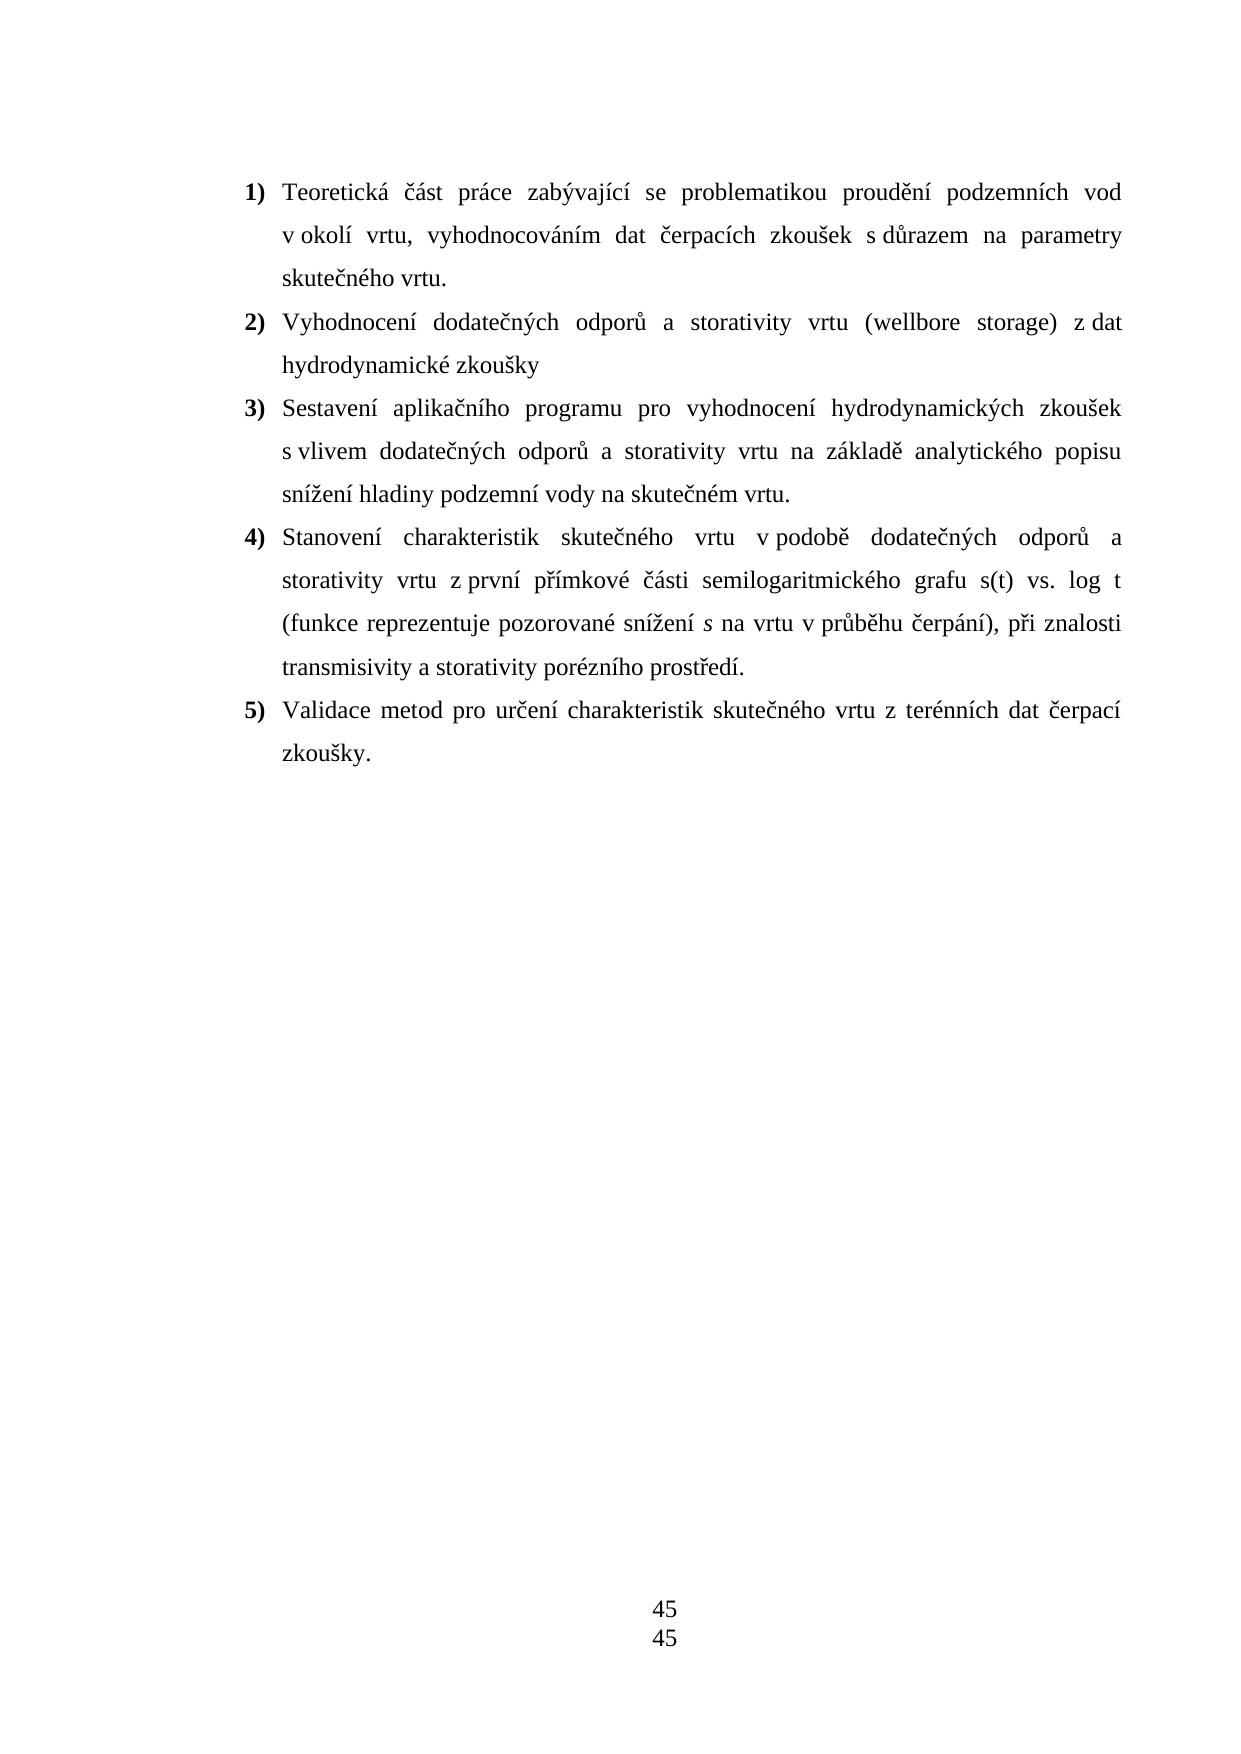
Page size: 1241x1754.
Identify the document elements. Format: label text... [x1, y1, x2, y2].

list Vyhodnocení dodatečných odporů a storativity vrtu (wellbore storage) z dat hydrodynamické zkoušky [244, 307, 1122, 378]
list Teoretická část práce zabývající se problematikou proudění podzemních vod v okolí vrtu, vyhodnocováním dat čerpacích zkoušek s důrazem na parametry skutečného vrtu. [244, 177, 1122, 292]
list Stanovení charakteristik skutečného vrtu v podobě dodatečných odporů a storativity vrtu z první přímkové části semilogaritmického grafu s(t) vs. log t (funkce reprezentuje pozorované snížení s na vrtu v průběhu čerpání), při znalosti transmisivity a storativity porézního prostředí. [244, 522, 1122, 680]
list Validace metod pro určení charakteristik skutečného vrtu z terénních dat čerpací zkoušky. [244, 695, 1122, 767]
list Sestavení aplikačního programu pro vyhodnocení hydrodynamických zkoušek s vlivem dodatečných odporů a storativity vrtu na základě analytického popisu snížení hladiny podzemní vody na skutečném vrtu. [244, 393, 1122, 508]
